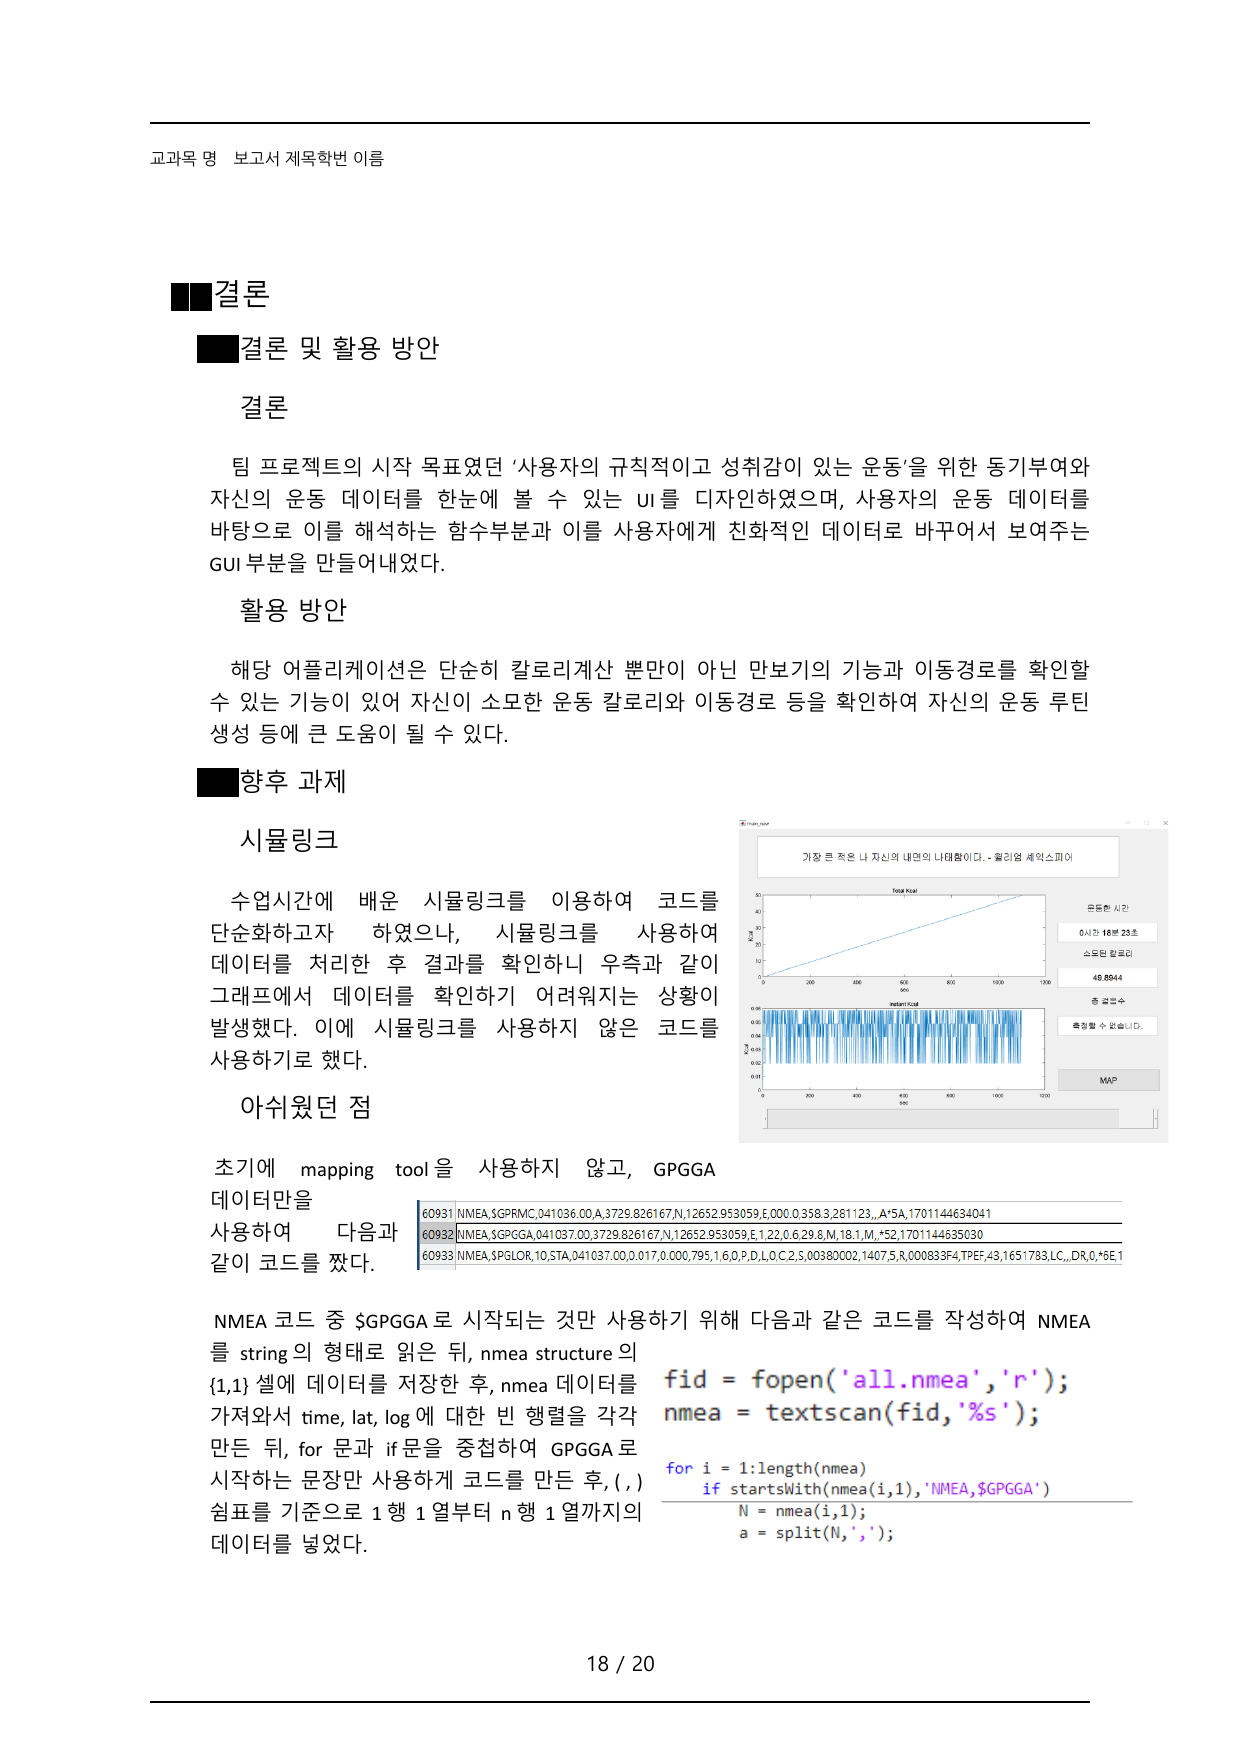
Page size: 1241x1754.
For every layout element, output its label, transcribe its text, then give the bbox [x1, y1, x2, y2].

picture [660, 1462, 1132, 1543]
text 결론 [171, 274, 1090, 313]
list 시뮬링크 [239, 823, 737, 857]
list 아쉬웠던 점 [239, 1090, 737, 1123]
list 활용 방안 [239, 593, 1090, 626]
picture [655, 1361, 1115, 1436]
text 수업시간에 배운 시뮬링크를 이용하여 코드를 단순화하고자 하였으나, 시뮬링크를 사용하여 데이터를 처리한 후 결과를 확인하니 우측과 같이 그래프에서 데이터를 확인하기 어려워지는 상황이 발생했다. 이에 시뮬링크를 사용하지 않은 코드를 사용하기로 했다. [209, 886, 737, 1074]
text 해당 어플리케이션은 단순히 칼로리계산 뿐만이 아닌 만보기의 기능과 이동경로를 확인할 수 있는 기능이 있어 자신이 소모한 운동 칼로리와 이동경로 등을 확인하여 자신의 운동 루틴 생성 등에 큰 도움이 될 수 있다. [209, 656, 1090, 748]
text 팀 프로젝트의 시작 목표였던 ‘사용자의 규칙적이고 성취감이 있는 운동’을 위한 동기부여와 자신의 운동 데이터를 한눈에 볼 수 있는 UI를 디자인하였으며, 사용자의 운동 데이터를 바탕으로 이를 해석하는 함수부분과 이를 사용자에게 친화적인 데이터로 바꾸어서 보여주는 GUI부분을 만들어내었다. [209, 453, 1090, 576]
text 결론 및 활용 방안 [197, 331, 1090, 364]
picture [737, 818, 1168, 1141]
text 향후 과제 [197, 764, 1090, 798]
list 결론 [239, 390, 1090, 423]
picture [416, 1200, 1123, 1269]
